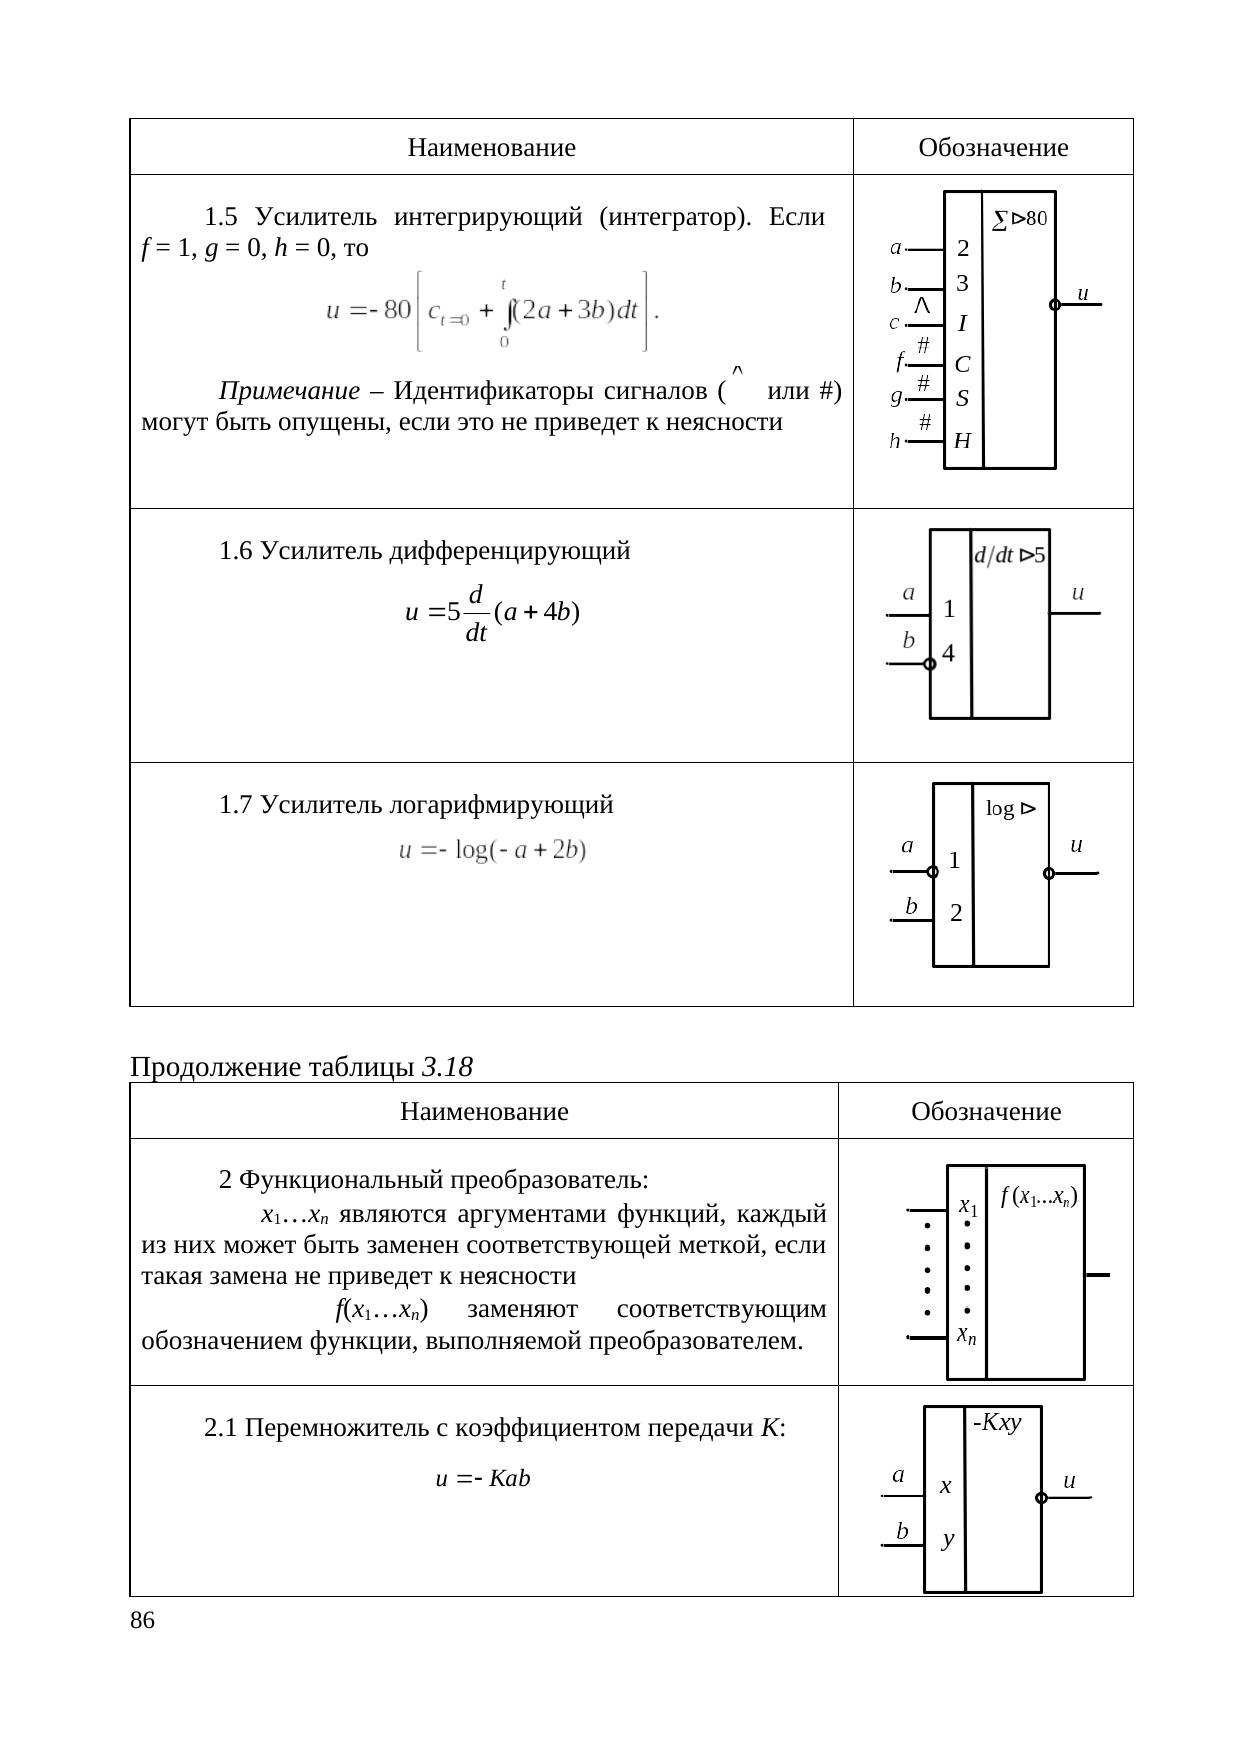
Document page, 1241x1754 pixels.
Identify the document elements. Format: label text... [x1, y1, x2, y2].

text Продолжение таблицы 3.18 [130, 1049, 1134, 1082]
table_cell [854, 509, 1133, 762]
table_header Наименование [131, 119, 853, 173]
table_header Обозначение [839, 1083, 1133, 1138]
table_cell [839, 1139, 1133, 1385]
table_cell [839, 1386, 1133, 1596]
table_cell 1.5 Усилитель интегрирующий (интегратор). Если f = = 0, h = 0, то Примечание – Идентификаторы сигналов ( или #) могут быть опущены, если это не приведет к неясности [131, 175, 853, 508]
table_cell 2 Функциональный преобразователь: x1…xn являются аргументами функций, каждый из них может быть заменен соответствующей меткой, если такая замена не приведет к неясности f(x1…xn) заменяют соответствующим обозначением функции, выполняемой преобразователем. [131, 1139, 838, 1385]
table_cell [854, 175, 1133, 508]
table_cell 1.7 Усилитель логарифмирующий [131, 763, 853, 1006]
table_cell 1.6 Усилитель дифференцирующий [131, 509, 853, 762]
table_header Обозначение [854, 119, 1133, 173]
table_cell [854, 763, 1133, 1006]
table_header Наименование [131, 1083, 838, 1138]
table_cell 2.1 Перемножитель с коэффициентом передачи K: [131, 1386, 838, 1596]
